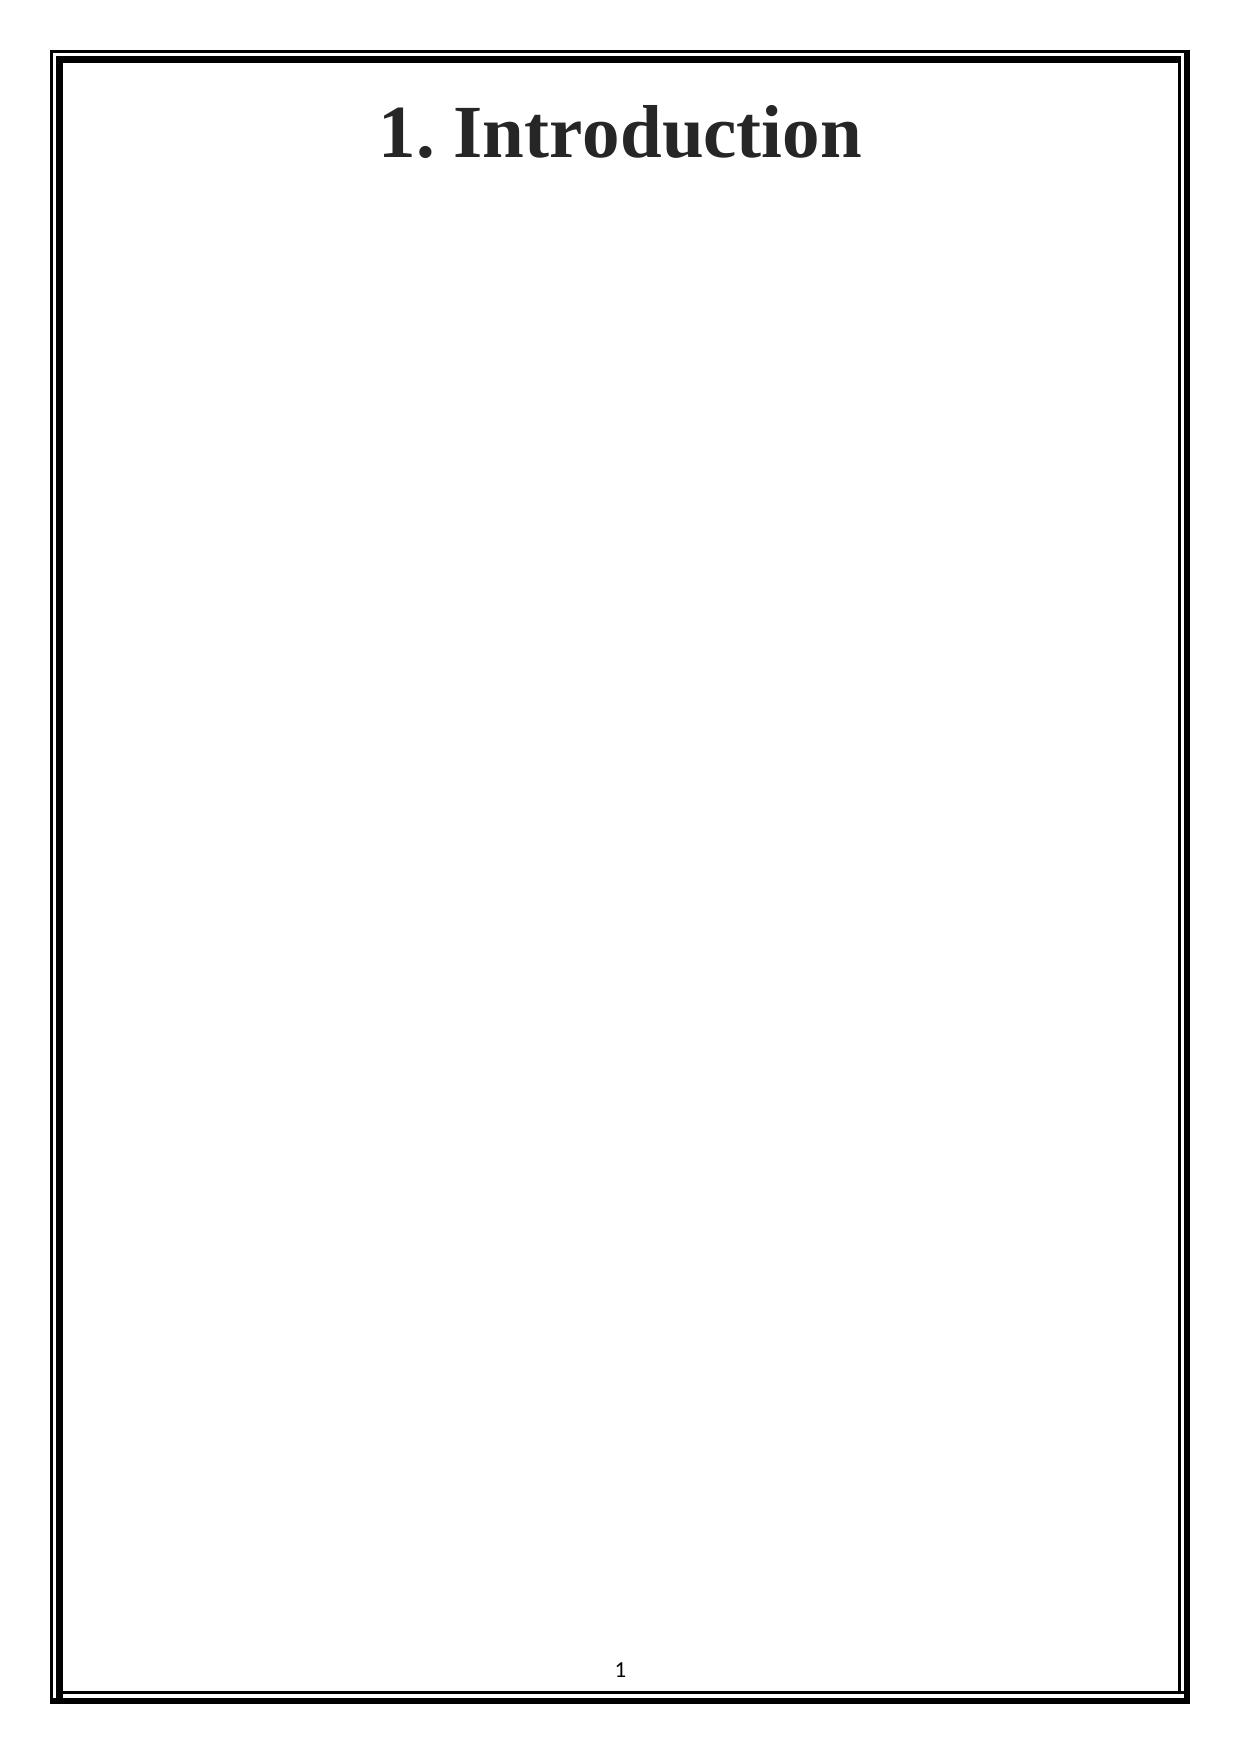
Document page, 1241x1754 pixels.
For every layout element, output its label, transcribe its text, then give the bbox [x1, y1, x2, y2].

text 1. Introduction [75, 87, 1165, 174]
